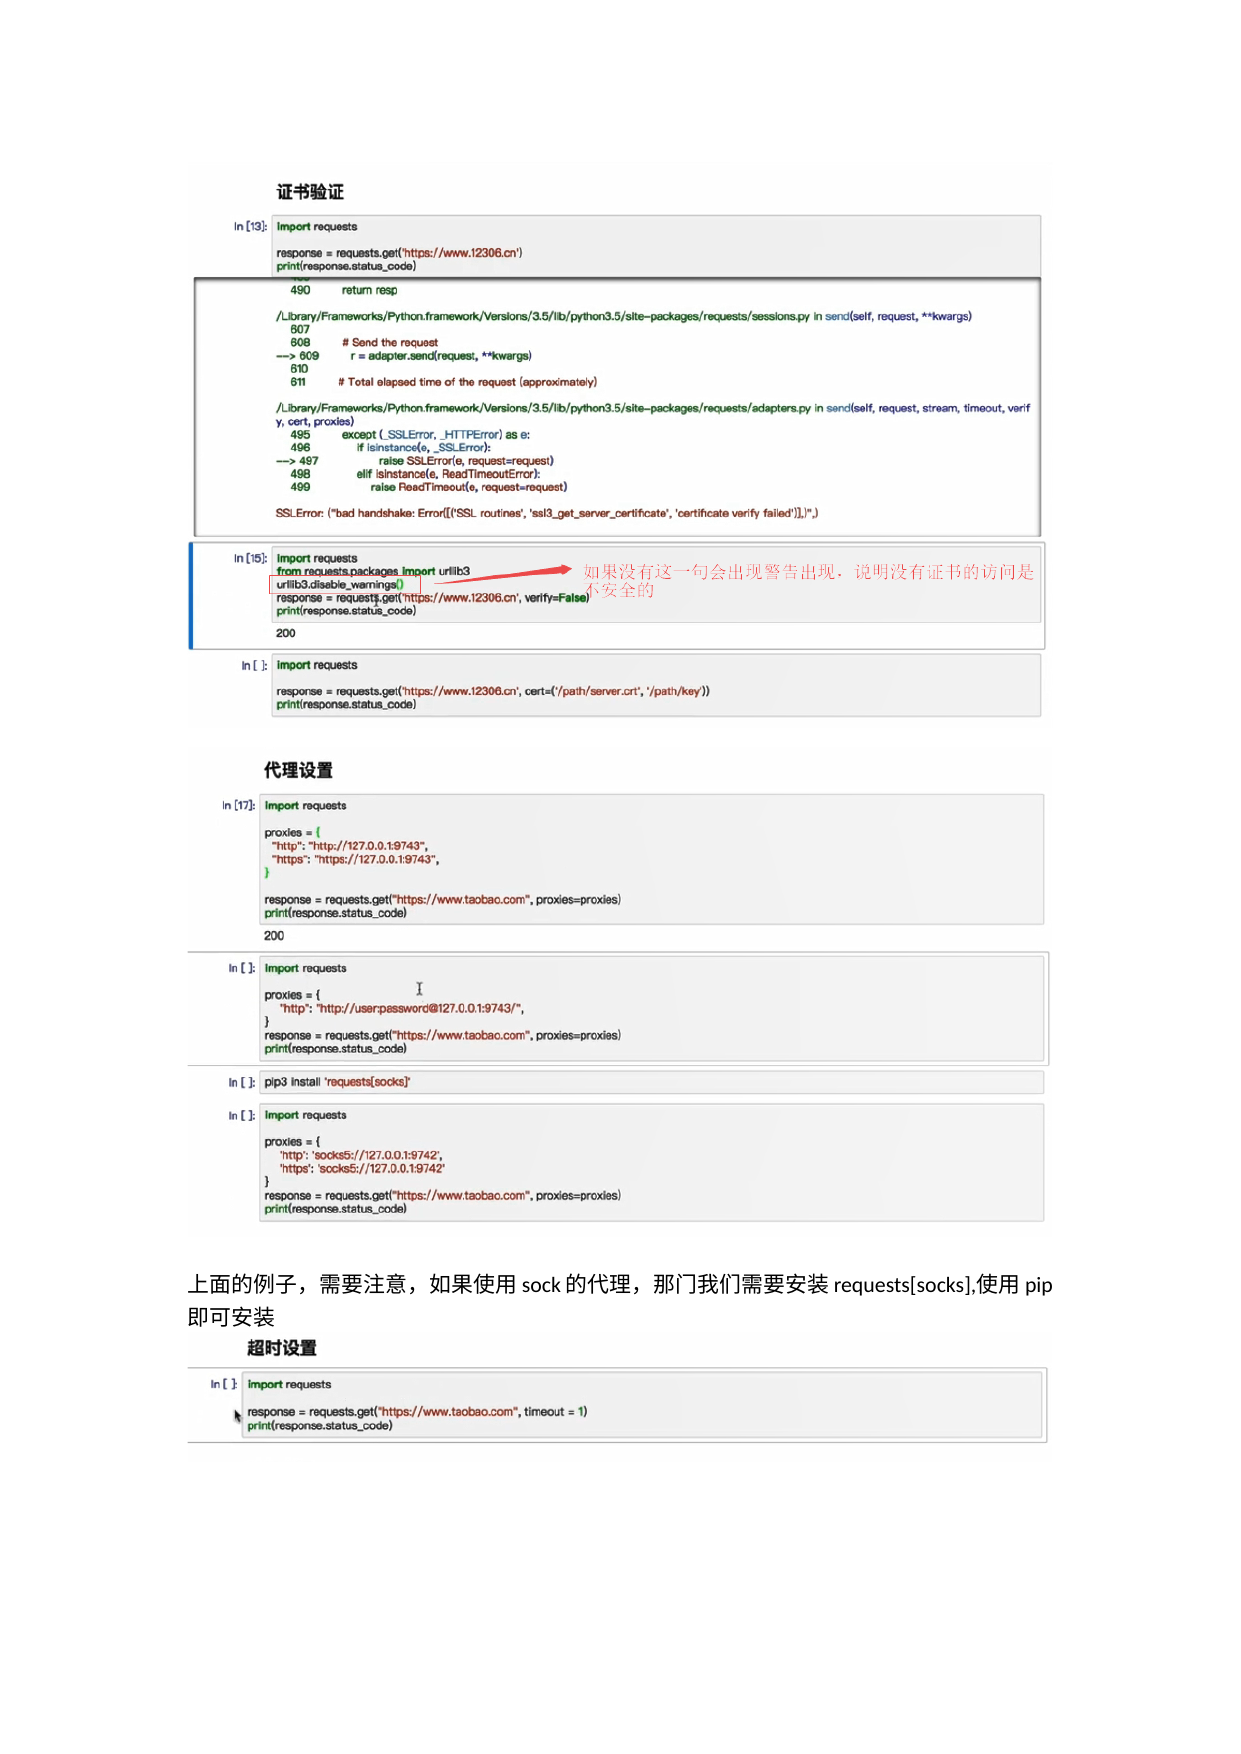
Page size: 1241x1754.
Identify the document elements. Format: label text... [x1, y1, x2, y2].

text 上面的例子，需要注意，如果使用sock的代理，那门我们需要安装requests[socks],使用pip即可安装 [187, 1267, 1053, 1332]
picture [187, 162, 1053, 728]
picture [187, 1332, 1053, 1462]
picture [187, 747, 1052, 1237]
